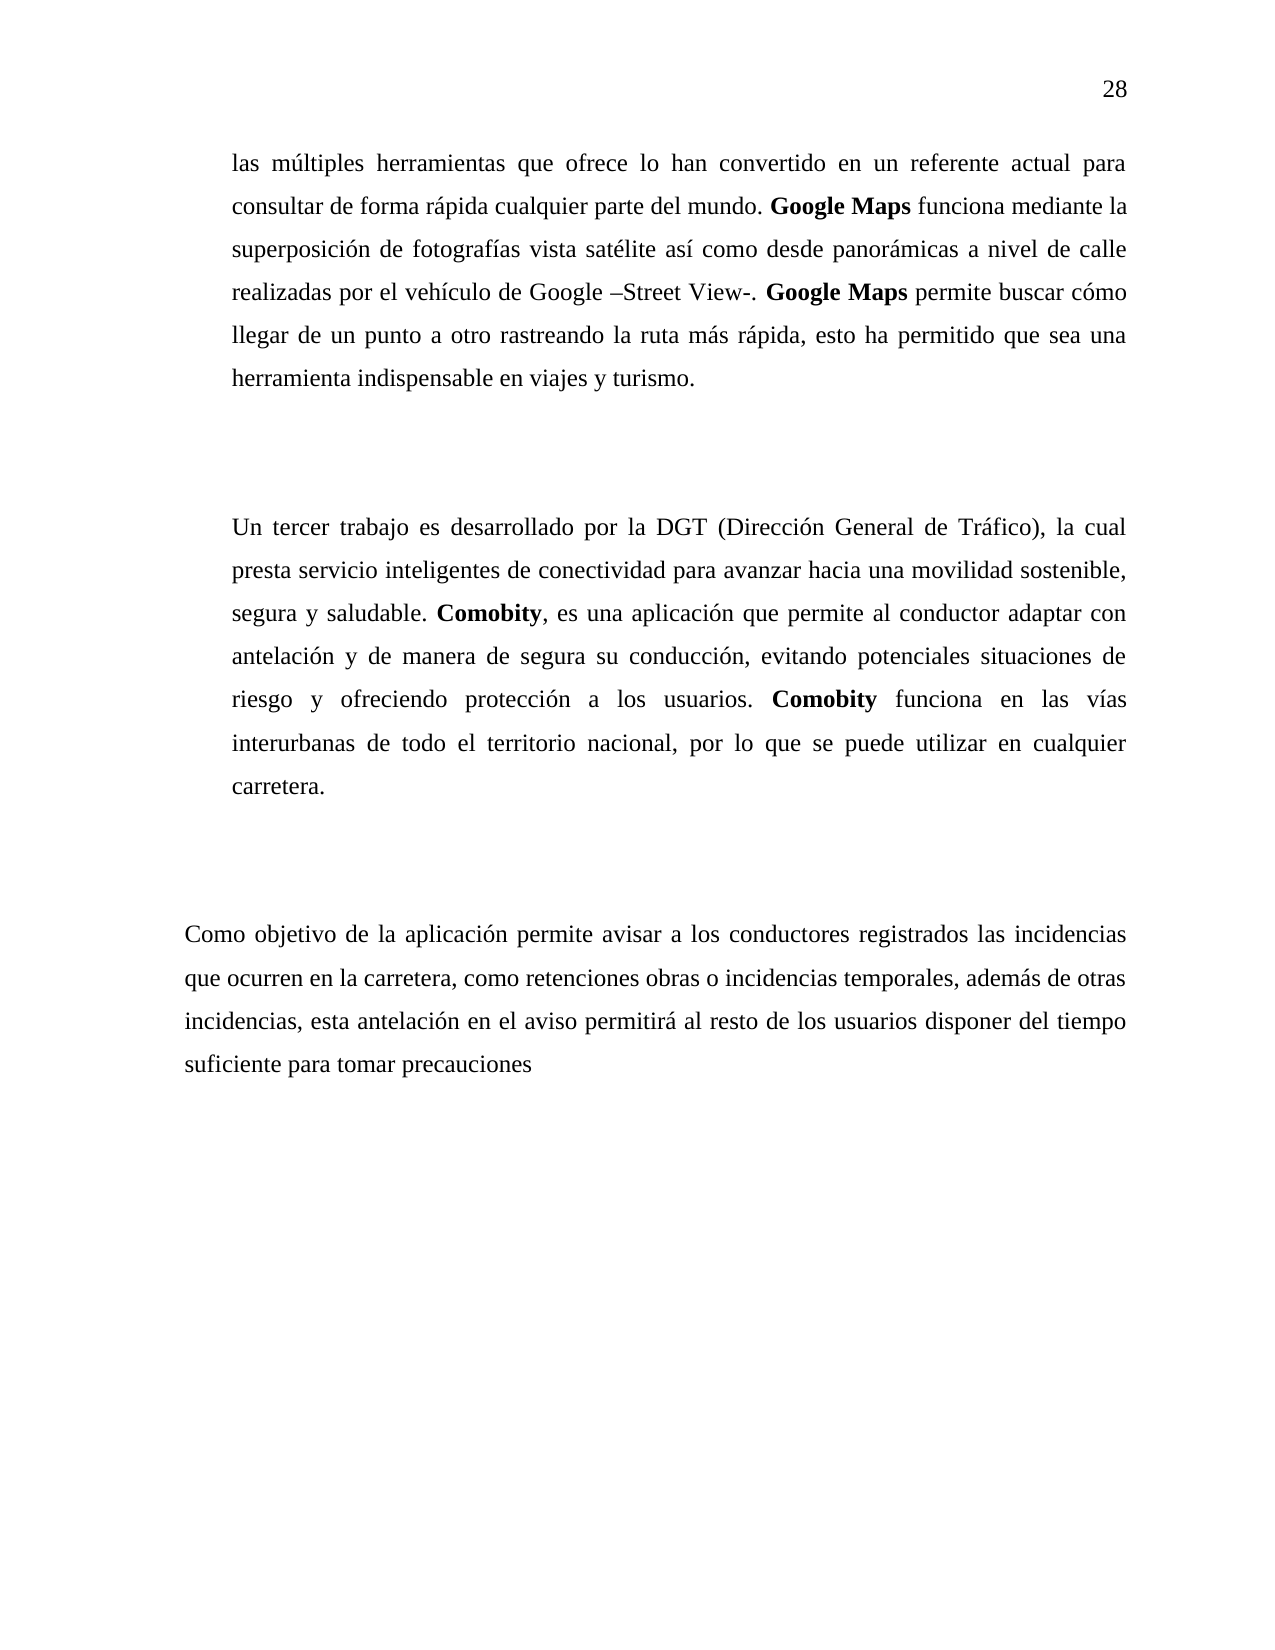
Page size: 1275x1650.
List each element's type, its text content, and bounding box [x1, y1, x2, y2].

text Un tercer trabajo es desarrollado por la DGT (Dirección General de Tráfico), la cual presta servicio inteligentes de conectividad para avanzar hacia una movilidad sostenible, segura y saludable. Comobity, es una aplicación que permite al conductor adaptar con antelación y de manera de segura su conducción, evitando potenciales situaciones de riesgo y ofreciendo protección a los usuarios. Comobity funciona en las vías interurbanas de todo el territorio nacional, por lo que se puede utilizar en cualquier carretera. [232, 512, 1127, 799]
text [232, 148, 1127, 392]
text Como objetivo de la aplicación permite avisar a los conductores registrados las incidencias que ocurren en la carretera, como retenciones obras o incidencias temporales, además de otras incidencias, esta antelación en el aviso permitirá al resto de los usuarios disponer del tiempo suficiente para tomar precauciones [184, 919, 1127, 1078]
